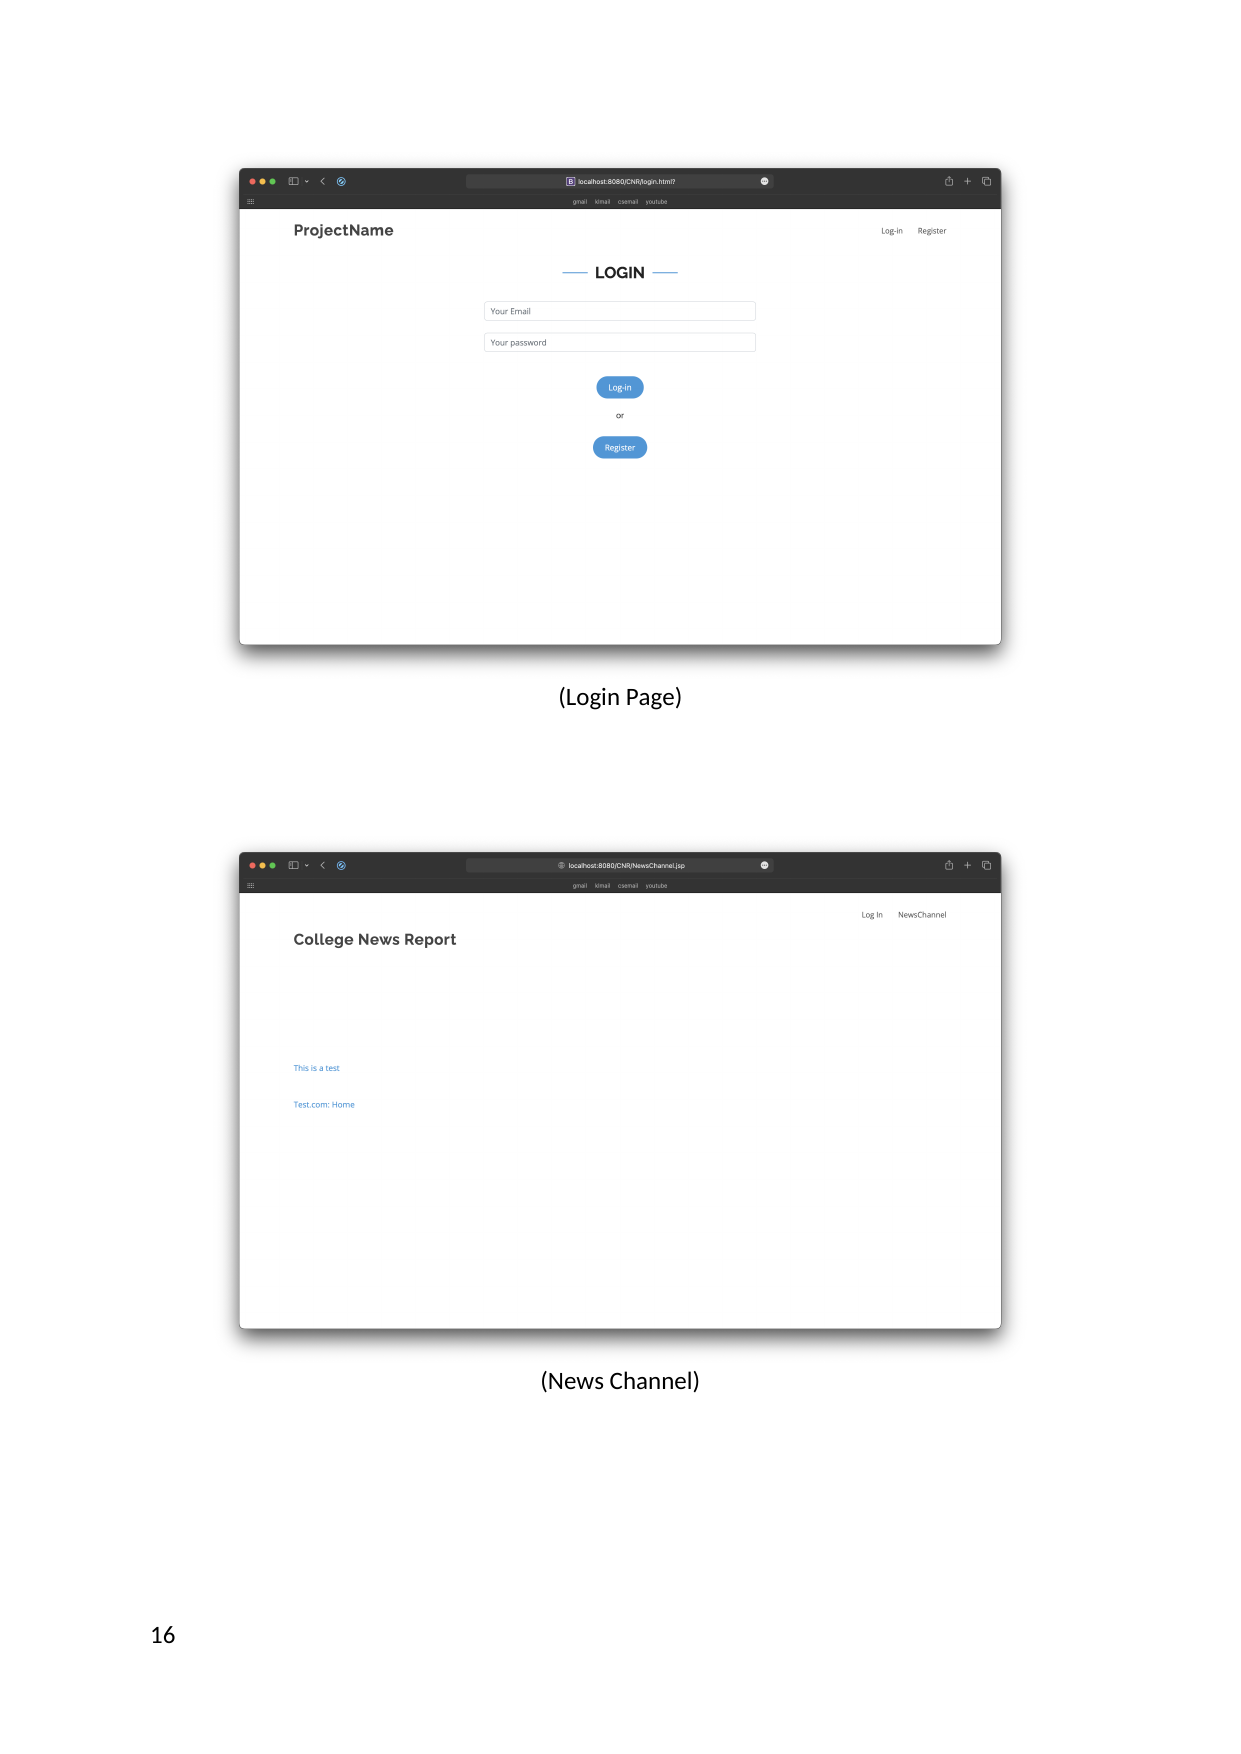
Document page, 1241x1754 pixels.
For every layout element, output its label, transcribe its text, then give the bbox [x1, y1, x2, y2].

picture [211, 834, 1029, 1366]
picture [211, 150, 1029, 682]
text (News Channel) [150, 1366, 1090, 1396]
text (Login Page) [150, 681, 1090, 712]
